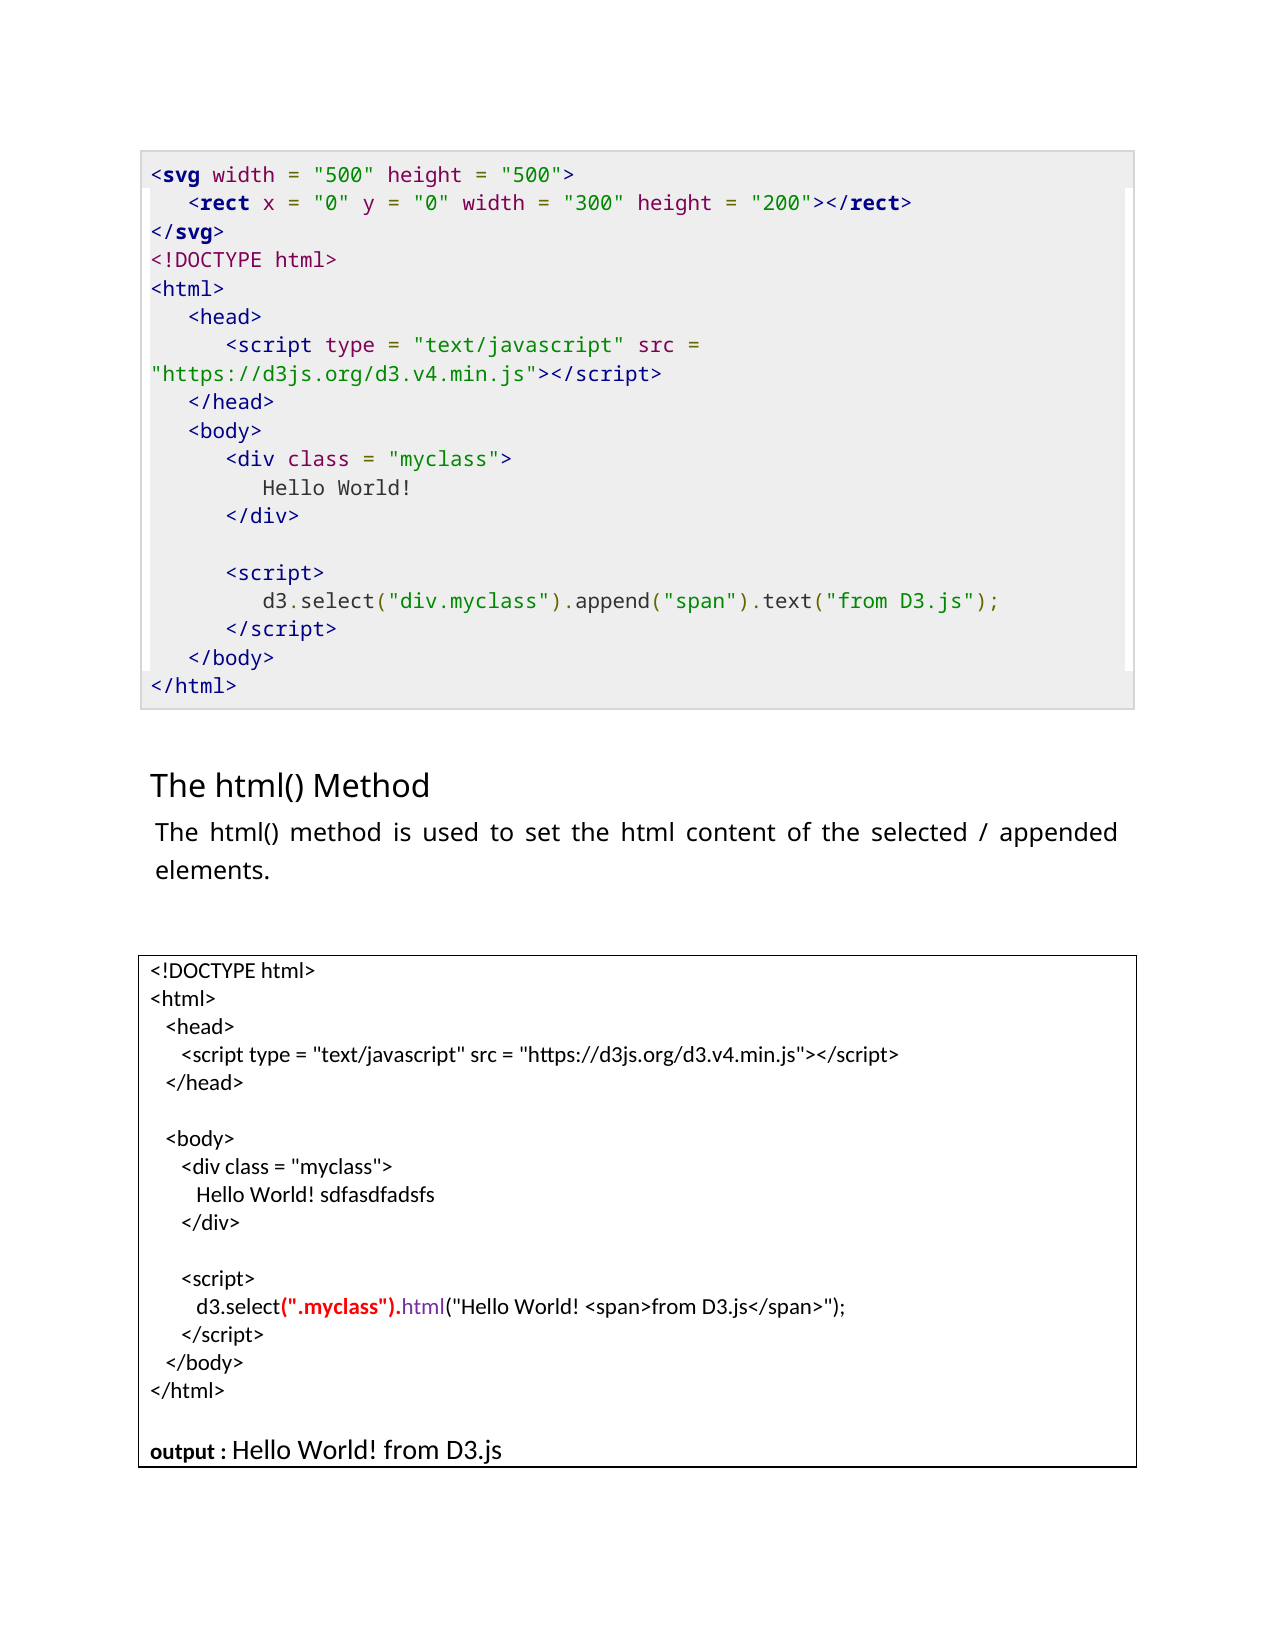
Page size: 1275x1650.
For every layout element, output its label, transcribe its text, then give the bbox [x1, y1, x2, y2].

text <head> [150, 302, 1125, 331]
text <body> [150, 416, 1125, 444]
text <!DOCTYPE html> [150, 245, 1125, 274]
text Hello World! [150, 473, 1125, 501]
text <script> [150, 558, 1125, 586]
text The html() method is used to set the html content of the selected / appended elements. [155, 812, 1120, 887]
text </head> [150, 387, 1125, 416]
text </div> [150, 501, 1125, 529]
text d3.select("div.myclass").append("span").text("from D3.js"); [150, 586, 1125, 614]
table_header <!DOCTYPE html> <html> <head> <script type = "text/javascript" src = "https://d3js.org/d3.v4.min.js"></script> </head> <body> <div class = "myclass"> Hello World! sdfasdfadsfs </div> <script> d3.select(".myclass").html("Hello World! <span>from D3.js</span>"); </script> </body> </html> output : Hello World! from D3.js [139, 956, 1136, 1466]
text </svg> [150, 217, 1125, 245]
text </body> [150, 643, 1125, 661]
text </script> [150, 614, 1125, 643]
text </html> [142, 661, 1133, 708]
text <div class = "myclass"> [150, 444, 1125, 473]
text <rect x = "0" y = "0" width = "300" height = "200"></rect> [150, 188, 1125, 217]
text <script type = "text/javascript" src = "https://d3js.org/d3.v4.min.js"></script> [150, 331, 1125, 387]
text <html> [150, 274, 1125, 302]
subtitle The html() Method [150, 763, 1120, 807]
text <svg width = "500" height = "500"> [142, 152, 1133, 188]
